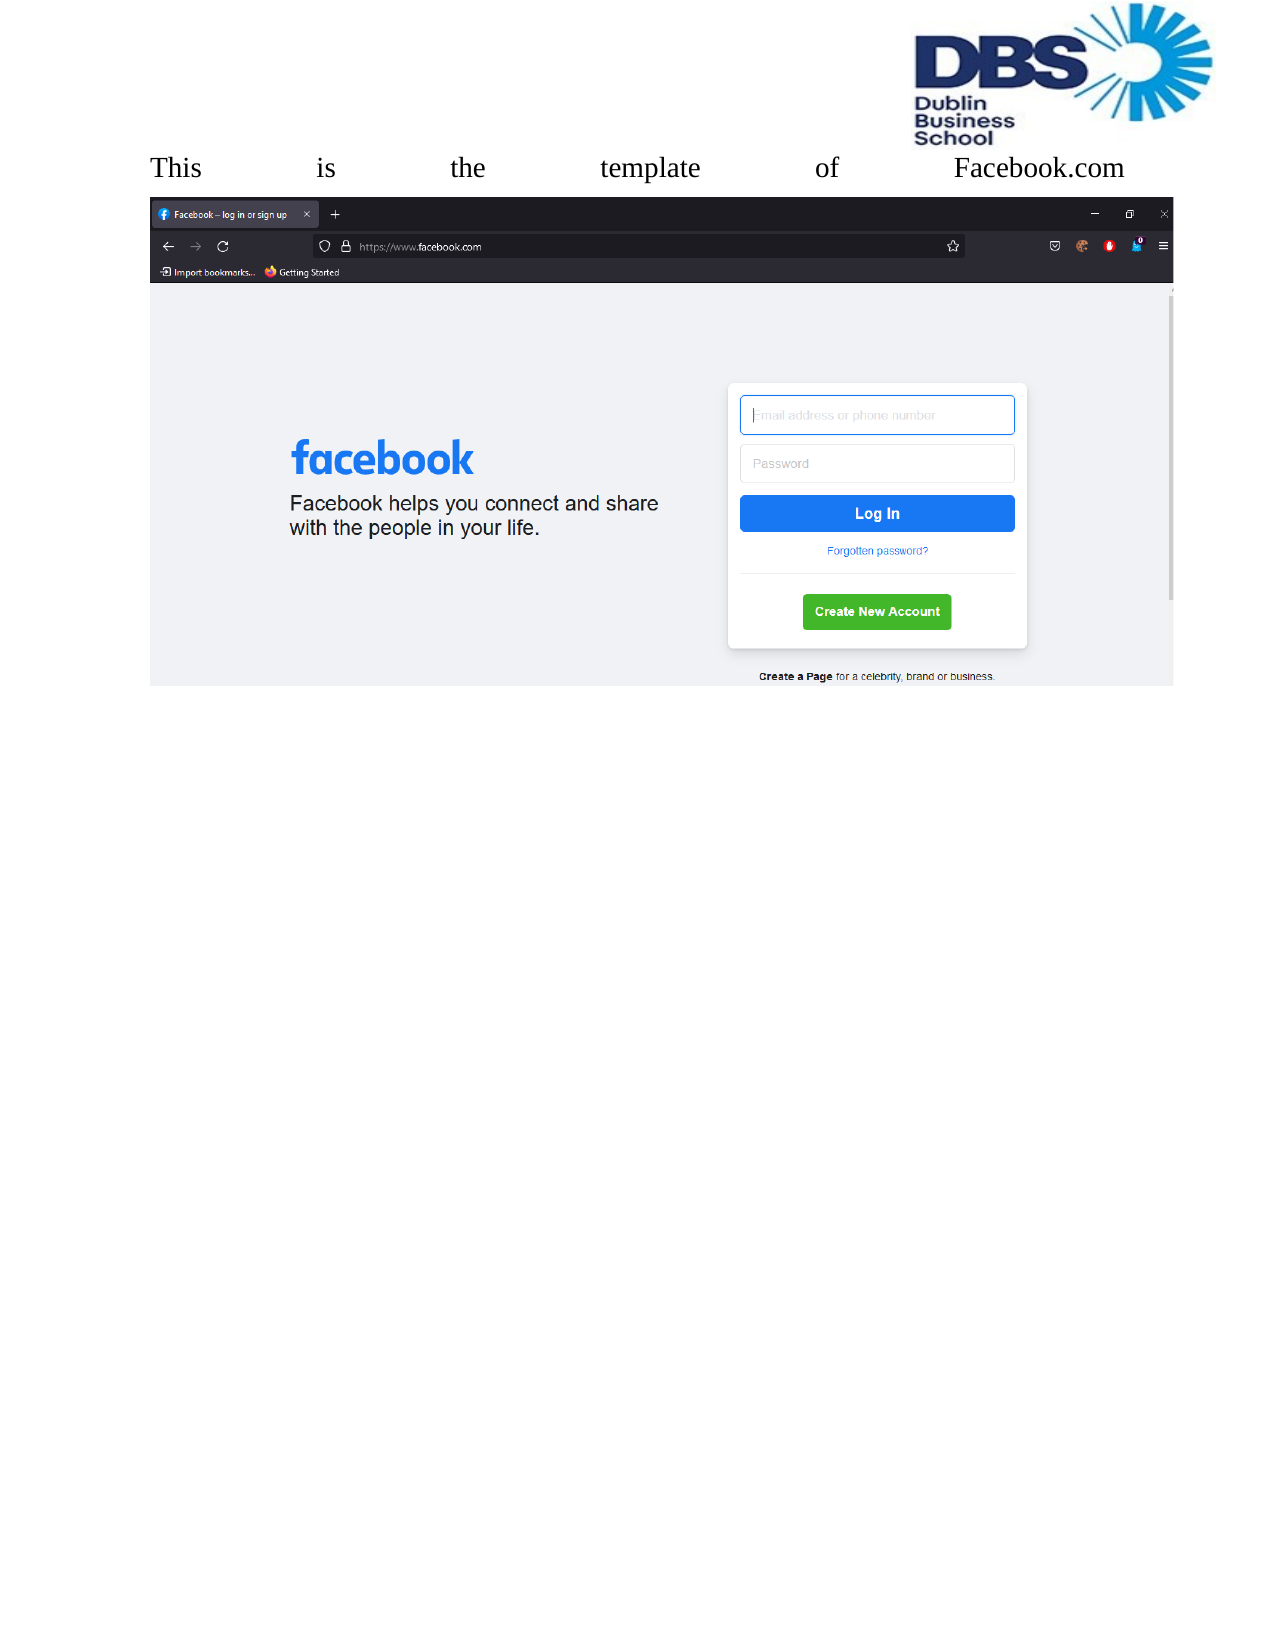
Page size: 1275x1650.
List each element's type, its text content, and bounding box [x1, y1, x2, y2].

text This is the template of Facebook.com [150, 150, 1125, 197]
picture [911, 1, 1216, 150]
picture [150, 197, 1174, 686]
